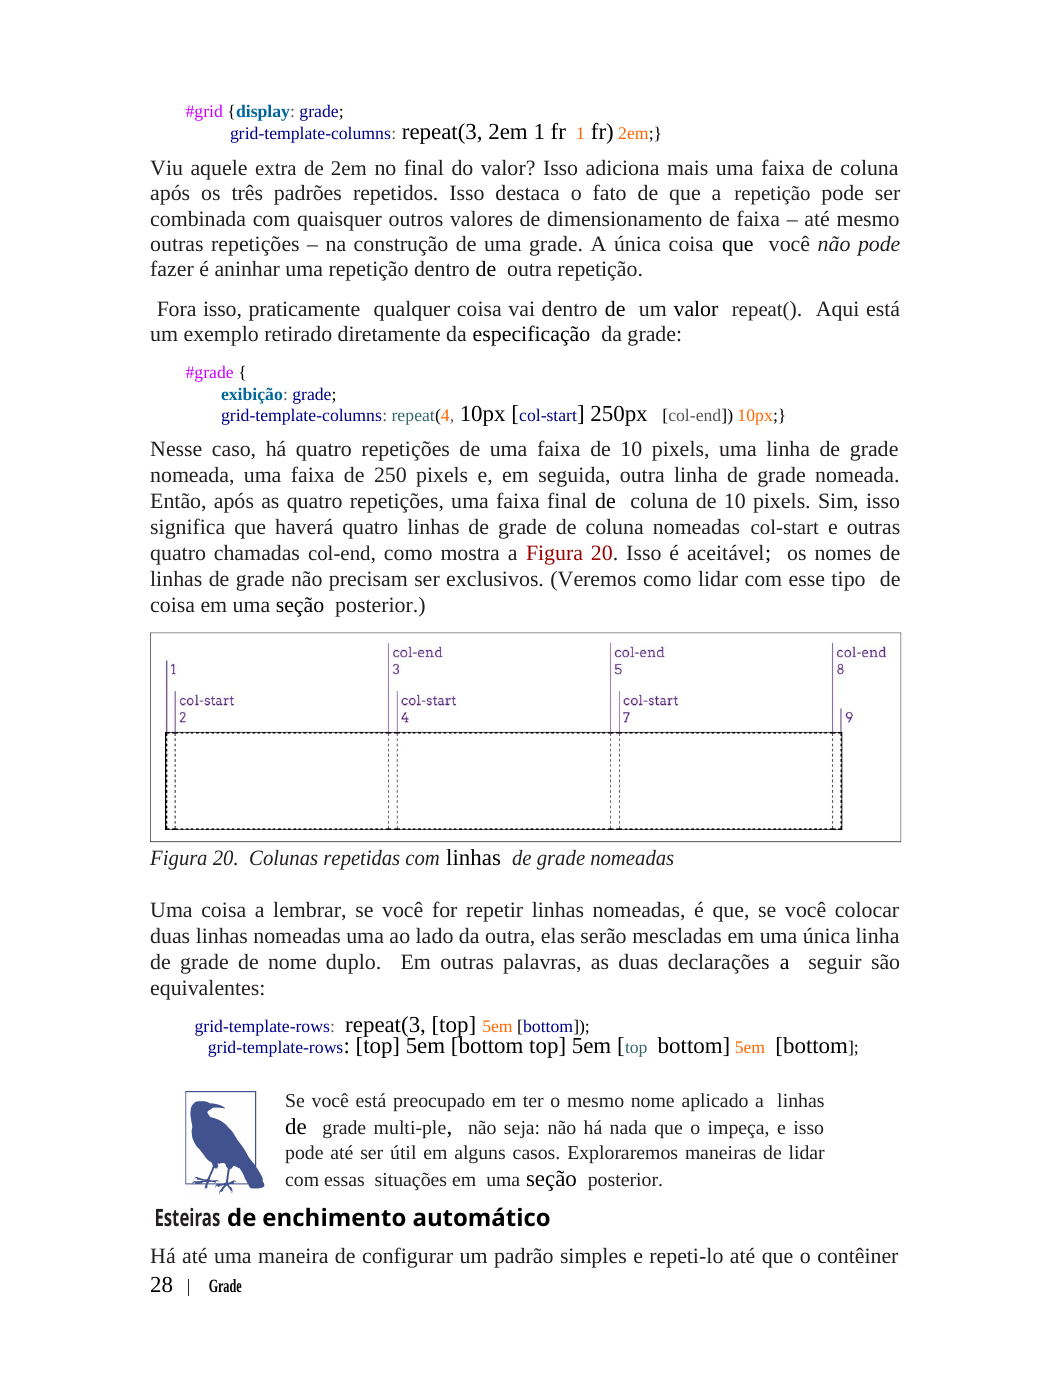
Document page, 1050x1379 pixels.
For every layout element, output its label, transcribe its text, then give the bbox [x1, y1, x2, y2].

subtitle Esteiras de enchimento automático [150, 1201, 989, 1233]
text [150, 1243, 900, 1268]
text Viu aquele extra de 2em no final do valor? Isso adiciona mais uma faixa de coluna após os três padrões repetidos. Isso destaca o fato de que a repetição pode ser combinada com quaisquer outros valores de dimensionamento de faixa – até mesmo outras repetições – na construção de uma grade. A única coisa que você não pode fazer é aninhar uma repetição dentro de outra repetição. [150, 155, 900, 282]
picture [165, 643, 886, 830]
text #grade { [185, 361, 989, 383]
text Se você está preocupado em ter o mesmo nome aplicado a linhas de grade multi-ple, não seja: não há nada que o impeça, e isso pode até ser útil em alguns casos. Exploraremos maneiras de lidar com essas situações em uma seção posterior. [285, 1089, 825, 1191]
picture [185, 1091, 265, 1195]
text grid-template-rows: repeat(3, [top] 5em [bottom]); [185, 1014, 989, 1036]
text grid-template-columns: repeat(4, 10px [col-start] 250px [col-end]) 10px;} [221, 404, 989, 426]
text Nesse caso, há quatro repetições de uma faixa de 10 pixels, uma linha de grade nomeada, uma faixa de 250 pixels e, em seguida, outra linha de grade nomeada. Então, após as quatro repetições, uma faixa final de coluna de 10 pixels. Sim, isso significa que haverá quatro linhas de grade de coluna nomeadas col-start e outras quatro chamadas col-end, como mostra a Figura 20. Isso é aceitável; os nomes de linhas de grade não precisam ser exclusivos. (Veremos como lidar com esse tipo de coisa em uma seção posterior.) [150, 436, 900, 617]
text Fora isso, praticamente qualquer coisa vai dentro de um valor repeat(). Aqui está um exemplo retirado diretamente da especificação da grade: [150, 296, 900, 346]
text Uma coisa a lembrar, se você for repetir linhas nomeadas, é que, se você colocar duas linhas nomeadas uma ao lado da outra, elas serão mescladas em uma única linha de grade de nome duplo. Em outras palavras, as duas declarações a seguir são equivalentes: [150, 897, 900, 1000]
text #grid {display: grade; [185, 100, 989, 122]
text grid-template-rows: [top] 5em [bottom top] 5em [top bottom] 5em [bottom]; [185, 1036, 989, 1058]
text grid-template-columns: repeat(3, 2em 1 fr 1 fr) 2em;} [221, 122, 989, 144]
text exibição: grade; [221, 383, 989, 404]
